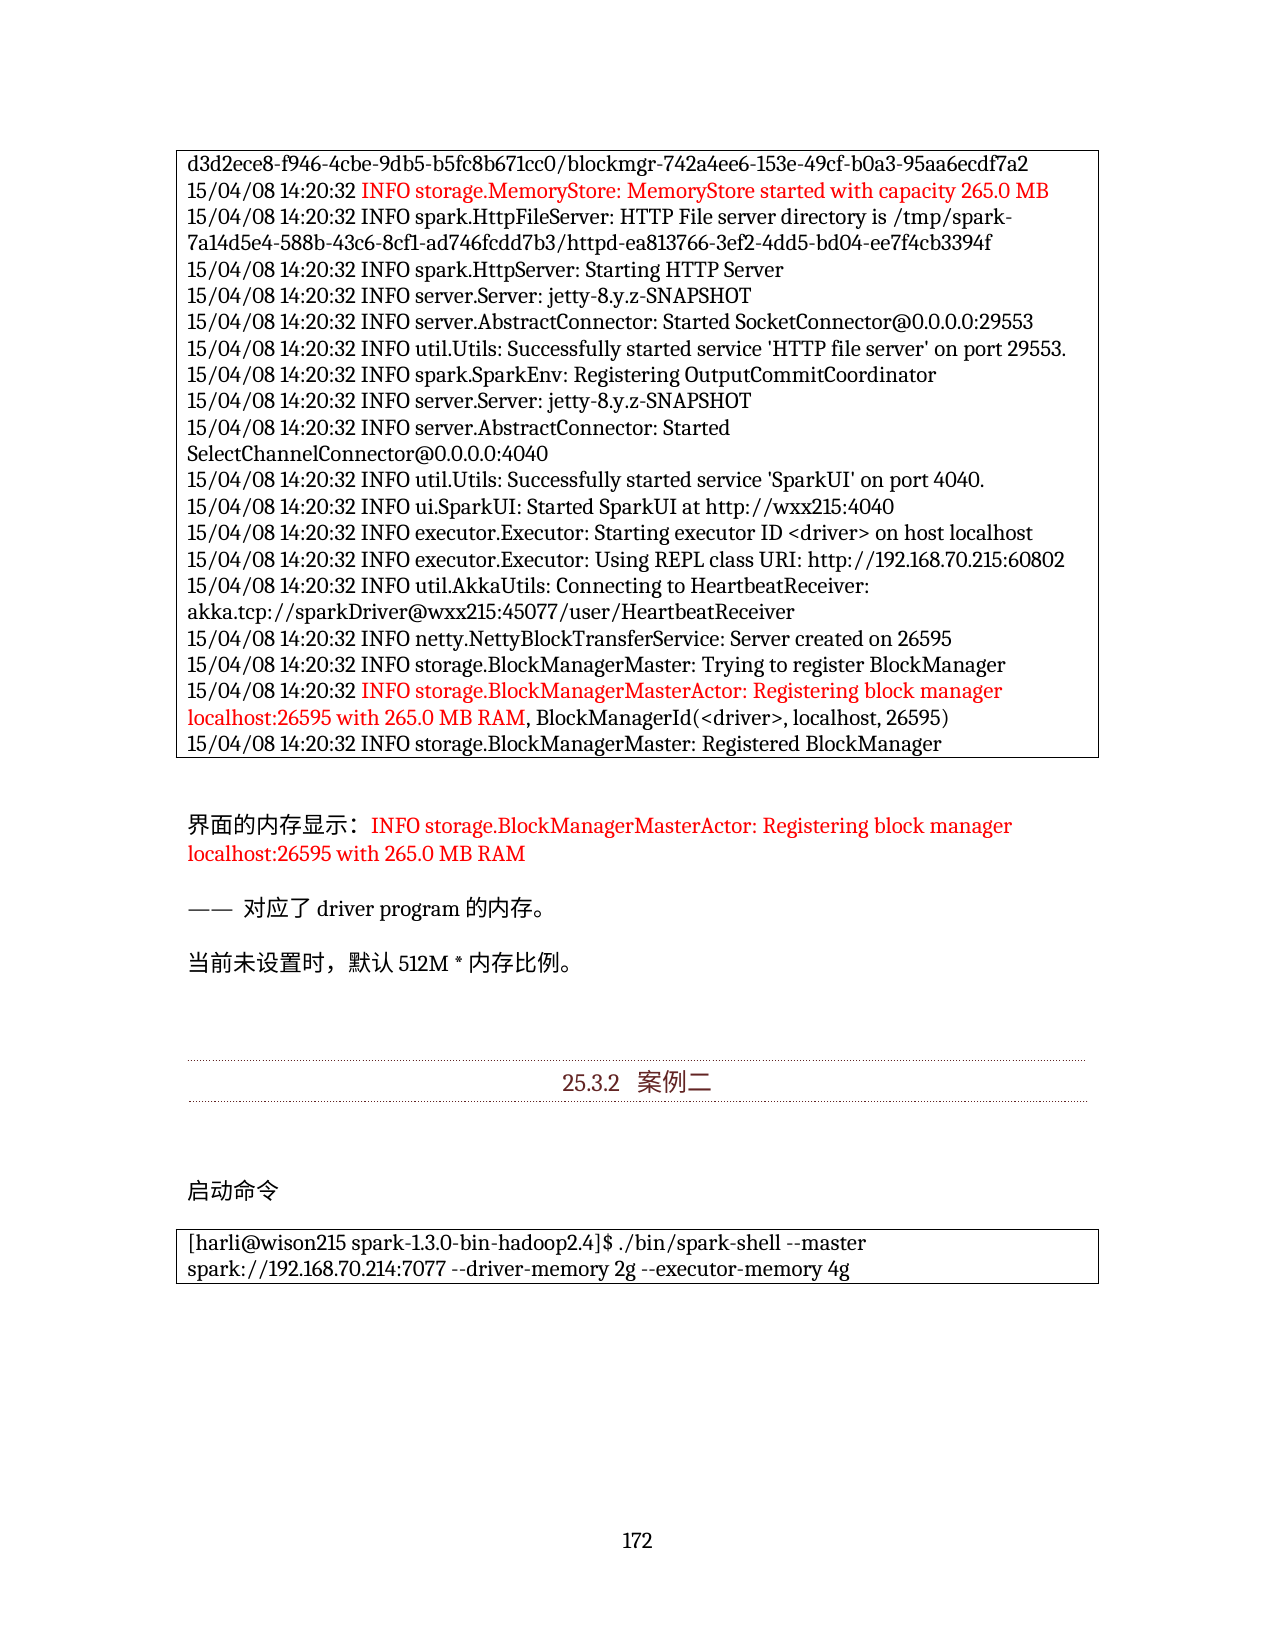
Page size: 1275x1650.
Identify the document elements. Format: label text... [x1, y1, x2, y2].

text —— 对应了driver program的内存。 [187, 889, 1087, 923]
subtitle 案例二 [187, 1060, 1087, 1102]
table_header [harli@wison215 spark-1.3.0-bin-hadoop2.4]$ ./bin/spark-shell --master spark://192.168.70.214:7077 --driver-memory 2g --executor-memory 4g [177, 1230, 1098, 1283]
text 启动命令 [187, 1173, 1087, 1206]
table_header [177, 151, 1098, 757]
text 界面的内存显示：INFO storage.BlockManagerMasterActor: Registering block manager localhost:26595 with 265.0 MB RAM [187, 807, 1087, 867]
text 当前未设置时，默认512M * 内存比例。 [187, 945, 1087, 978]
